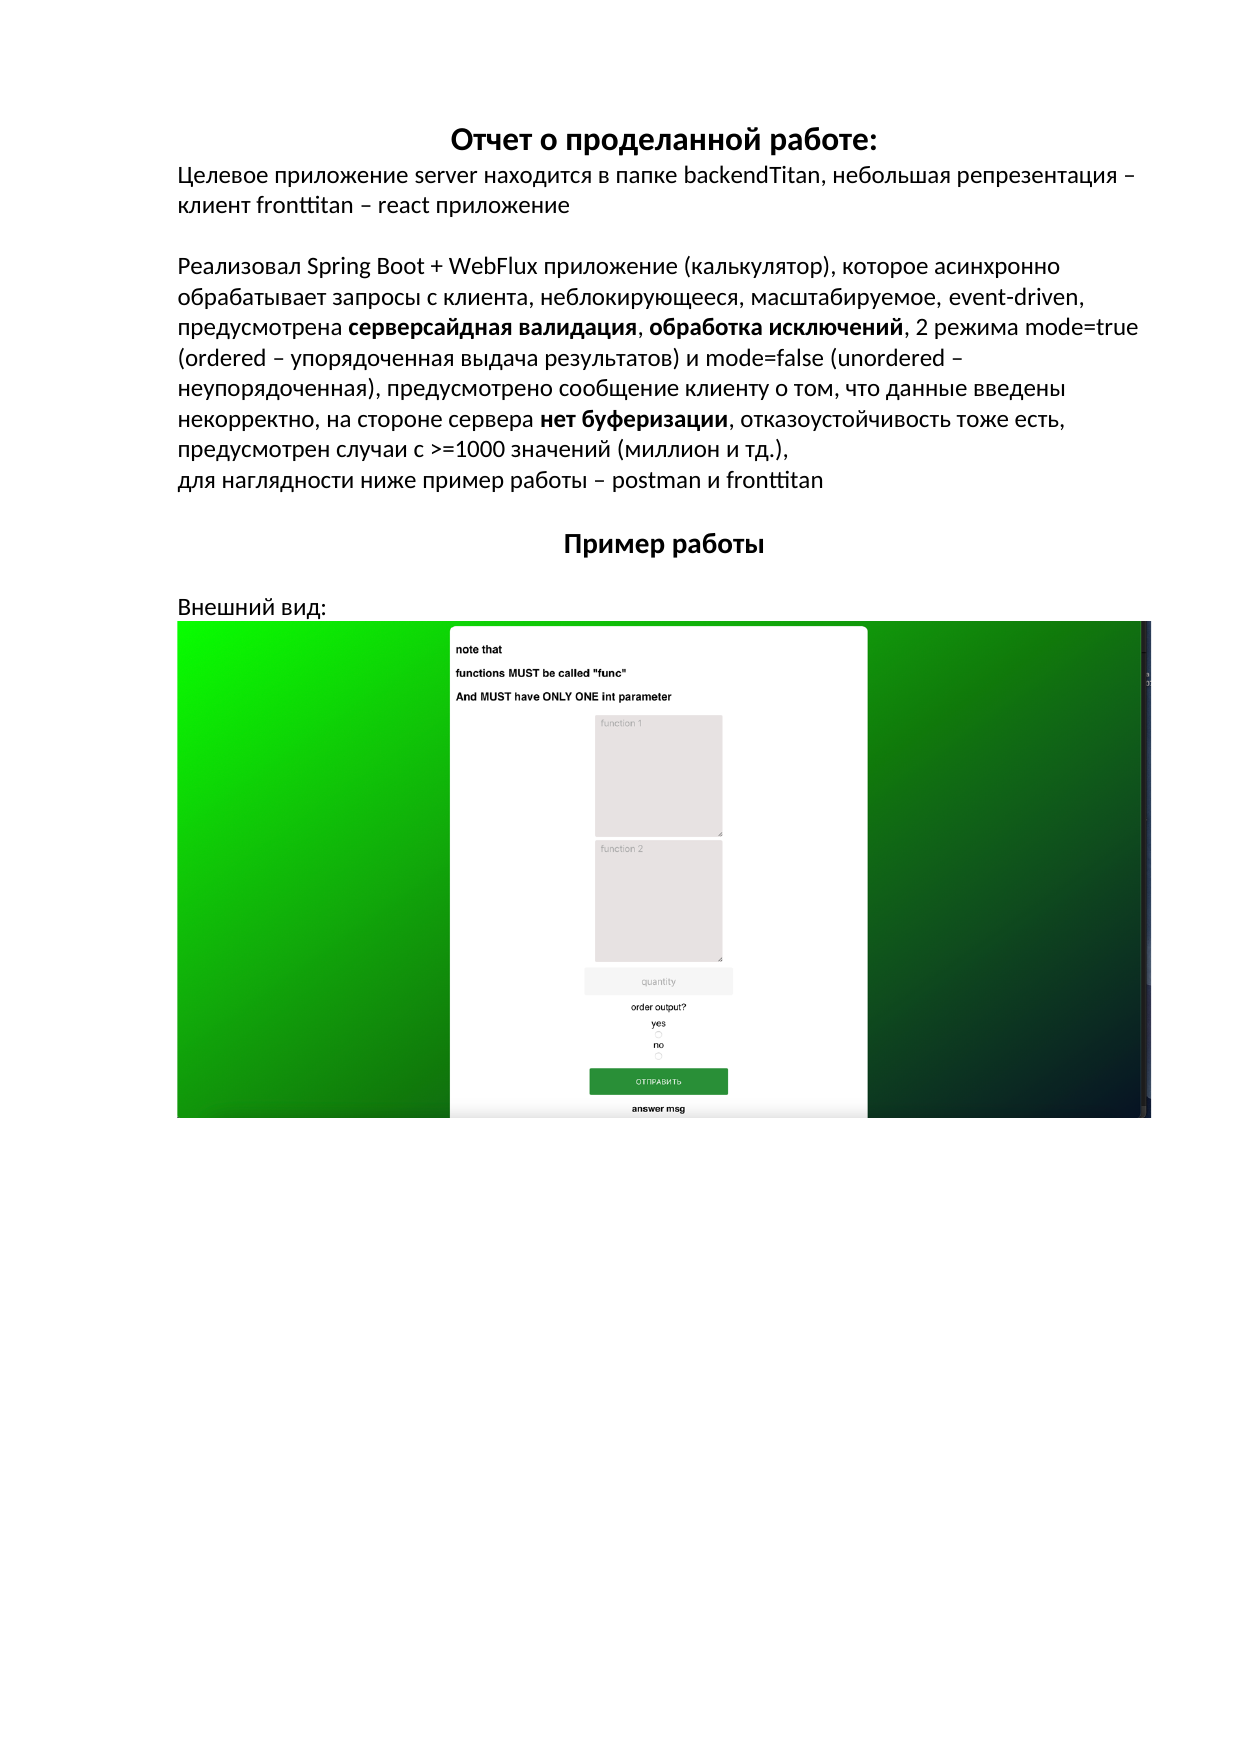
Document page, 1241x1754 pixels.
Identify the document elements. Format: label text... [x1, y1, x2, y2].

text Пример работы [177, 525, 1152, 561]
text Отчет о проделанной работе: [177, 118, 1152, 159]
text для наглядности ниже пример работы – postman и fronttitan [177, 464, 1152, 494]
text Целевое приложение server находится в папке backendTitan, небольшая репрезентация – клиент fronttitan – react приложение [177, 159, 1152, 220]
picture [177, 621, 1152, 1118]
text Реализовал Spring Boot + WebFlux приложение (калькулятор), которое асинхронно обрабатывает запросы с клиента, неблокирующееся, масштабируемое, event-driven, предусмотрена серверсайдная валидация, обработка исключений, 2 режима mode=true (ordered – упорядоченная выдача результатов) и mode=false (unordered – неупорядоченная), предусмотрено сообщение клиенту о том, что данные введены некорректно, на стороне сервера нет буферизации, отказоустойчивость тоже есть, предусмотрен случаи с >=1000 значений (миллион и тд.), [177, 250, 1152, 464]
text Внешний вид: [177, 591, 1152, 621]
